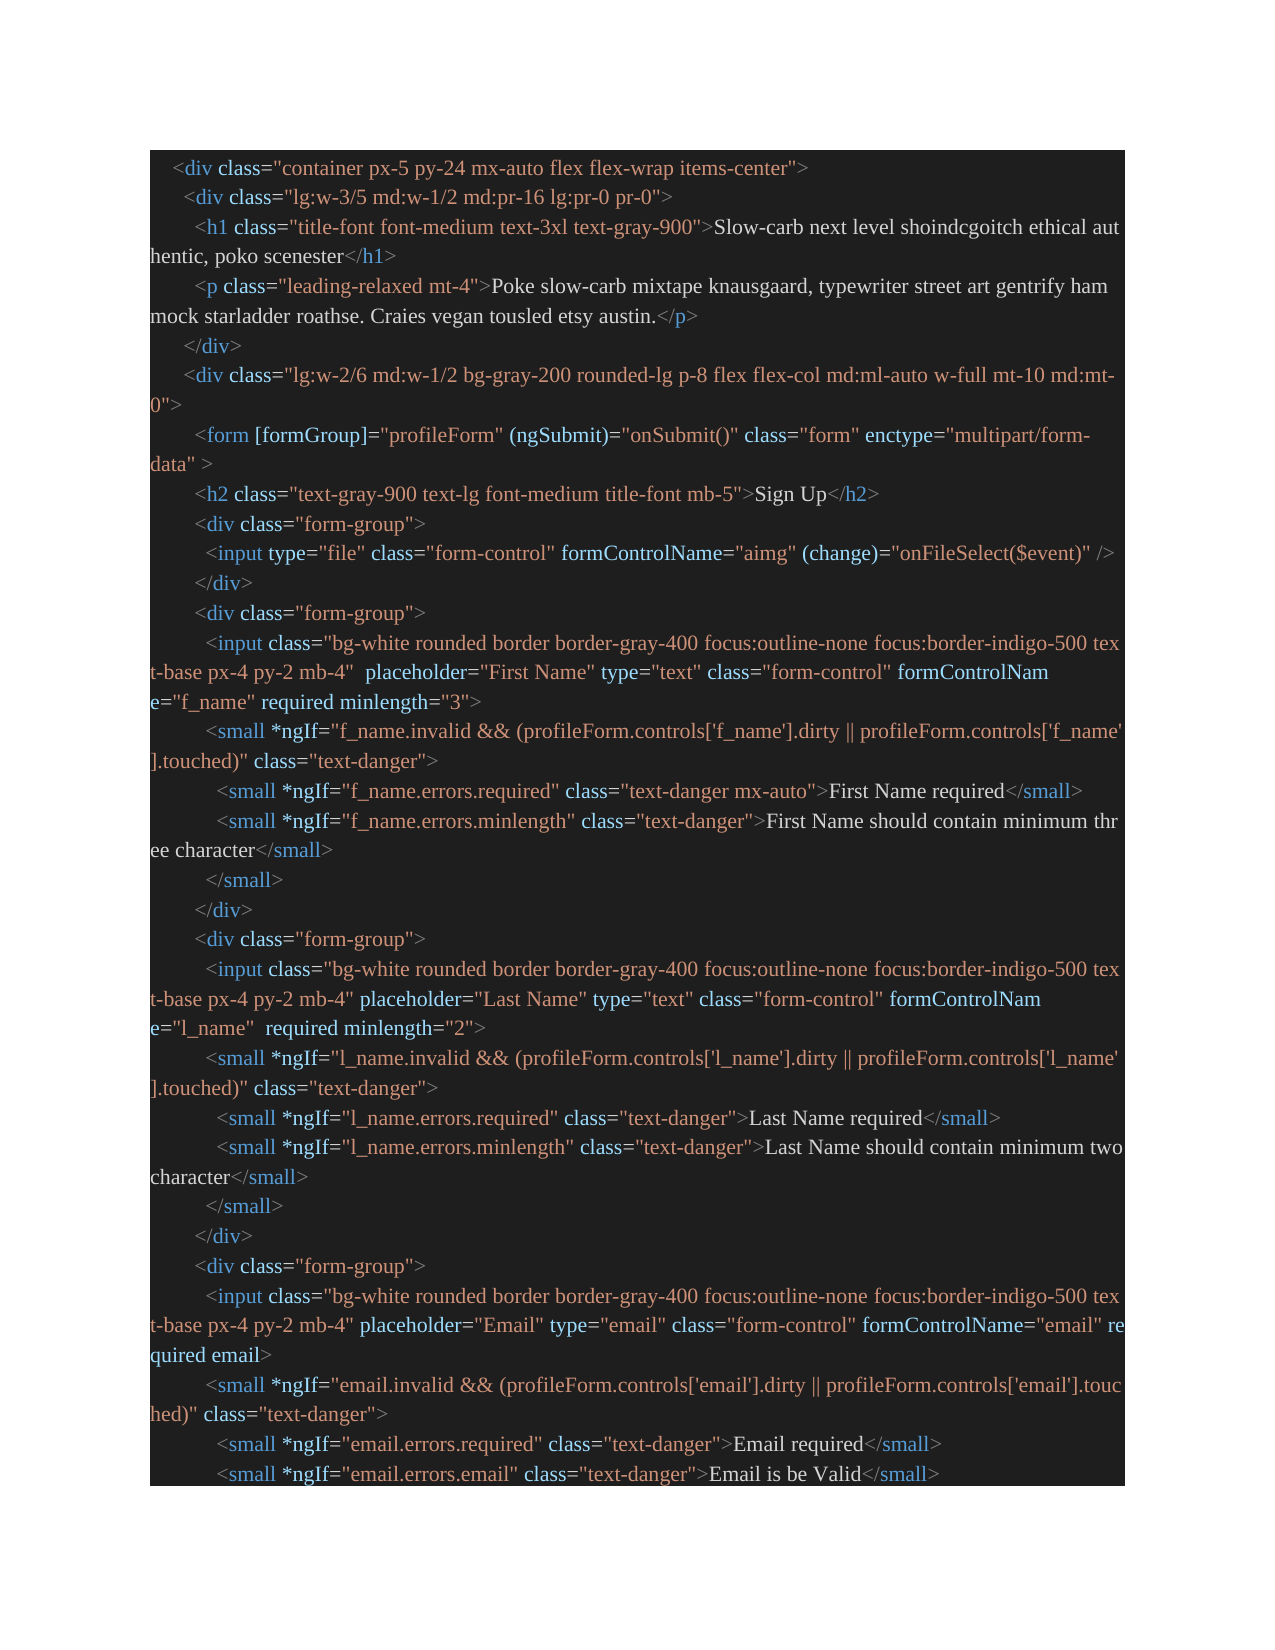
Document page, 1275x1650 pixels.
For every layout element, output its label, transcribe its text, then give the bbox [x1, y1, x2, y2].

text <input class="bg-white rounded border border-gray-400 focus:outline-none focus:border-indigo-500 text-base px-4 py-2 mb-4" placeholder="Email" type="email" class="form-control" formControlName="email" required email> [150, 1278, 1125, 1367]
text <h1 class="title-font font-medium text-3xl text-gray-900">Slow-carb next level shoindcgoitch ethical authentic, poko scenester</h1> [150, 209, 1125, 269]
text <small *ngIf="l_name.errors.required" class="text-danger">Last Name required</small> [150, 1100, 1125, 1130]
text </small> [150, 1189, 1125, 1219]
text </small> [150, 862, 1125, 892]
text <small *ngIf="l_name.invalid && (profileForm.controls['l_name'].dirty || profileForm.controls['l_name'].touched)" class="text-danger"> [150, 1041, 1125, 1100]
text <input type="file" class="form-control" formControlName="aimg" (change)="onFileSelect($event)" /> [150, 536, 1125, 566]
text <div class="form-group"> [150, 922, 1125, 952]
text <small *ngIf="email.errors.required" class="text-danger">Email required</small> [150, 1427, 1125, 1456]
text <small *ngIf="f_name.errors.minlength" class="text-danger">First Name should contain minimum three character</small> [150, 803, 1125, 862]
text <small *ngIf="email.invalid && (profileForm.controls['email'].dirty || profileForm.controls['email'].touched)" class="text-danger"> [150, 1367, 1125, 1427]
text </div> [150, 328, 1125, 358]
text <div class="form-group"> [150, 595, 1125, 625]
text </div> [150, 1219, 1125, 1248]
text <div class="form-group"> [150, 506, 1125, 536]
text <h2 class="text-gray-900 text-lg font-medium title-font mb-5">Sign Up</h2> [150, 477, 1125, 506]
text <small *ngIf="l_name.errors.minlength" class="text-danger">Last Name should contain minimum two character</small> [150, 1130, 1125, 1189]
text <small *ngIf="f_name.errors.required" class="text-danger mx-auto">First Name required</small> [150, 773, 1125, 803]
text <small *ngIf="email.errors.email" class="text-danger">Email is be Valid</small> [150, 1456, 1125, 1486]
text <small *ngIf="f_name.invalid && (profileForm.controls['f_name'].dirty || profileForm.controls['f_name'].touched)" class="text-danger"> [150, 714, 1125, 773]
text <form [formGroup]="profileForm" (ngSubmit)="onSubmit()" class="form" enctype="multipart/form-data" > [150, 417, 1125, 477]
text <div class="container px-5 py-24 mx-auto flex flex-wrap items-center"> [150, 150, 1125, 180]
text <div class="form-group"> [150, 1248, 1125, 1278]
text <p class="leading-relaxed mt-4">Poke slow-carb mixtape knausgaard, typewriter street art gentrify hammock starladder roathse. Craies vegan tousled etsy austin.</p> [150, 269, 1125, 328]
text <div class="lg:w-3/5 md:w-1/2 md:pr-16 lg:pr-0 pr-0"> [150, 180, 1125, 209]
text <input class="bg-white rounded border border-gray-400 focus:outline-none focus:border-indigo-500 text-base px-4 py-2 mb-4" placeholder="First Name" type="text" class="form-control" formControlName="f_name" required minlength="3"> [150, 625, 1125, 714]
text </div> [150, 892, 1125, 922]
text <input class="bg-white rounded border border-gray-400 focus:outline-none focus:border-indigo-500 text-base px-4 py-2 mb-4" placeholder="Last Name" type="text" class="form-control" formControlName="l_name" required minlength="2"> [150, 952, 1125, 1041]
text <div class="lg:w-2/6 md:w-1/2 bg-gray-200 rounded-lg p-8 flex flex-col md:ml-auto w-full mt-10 md:mt-0"> [150, 358, 1125, 417]
text </div> [150, 566, 1125, 595]
